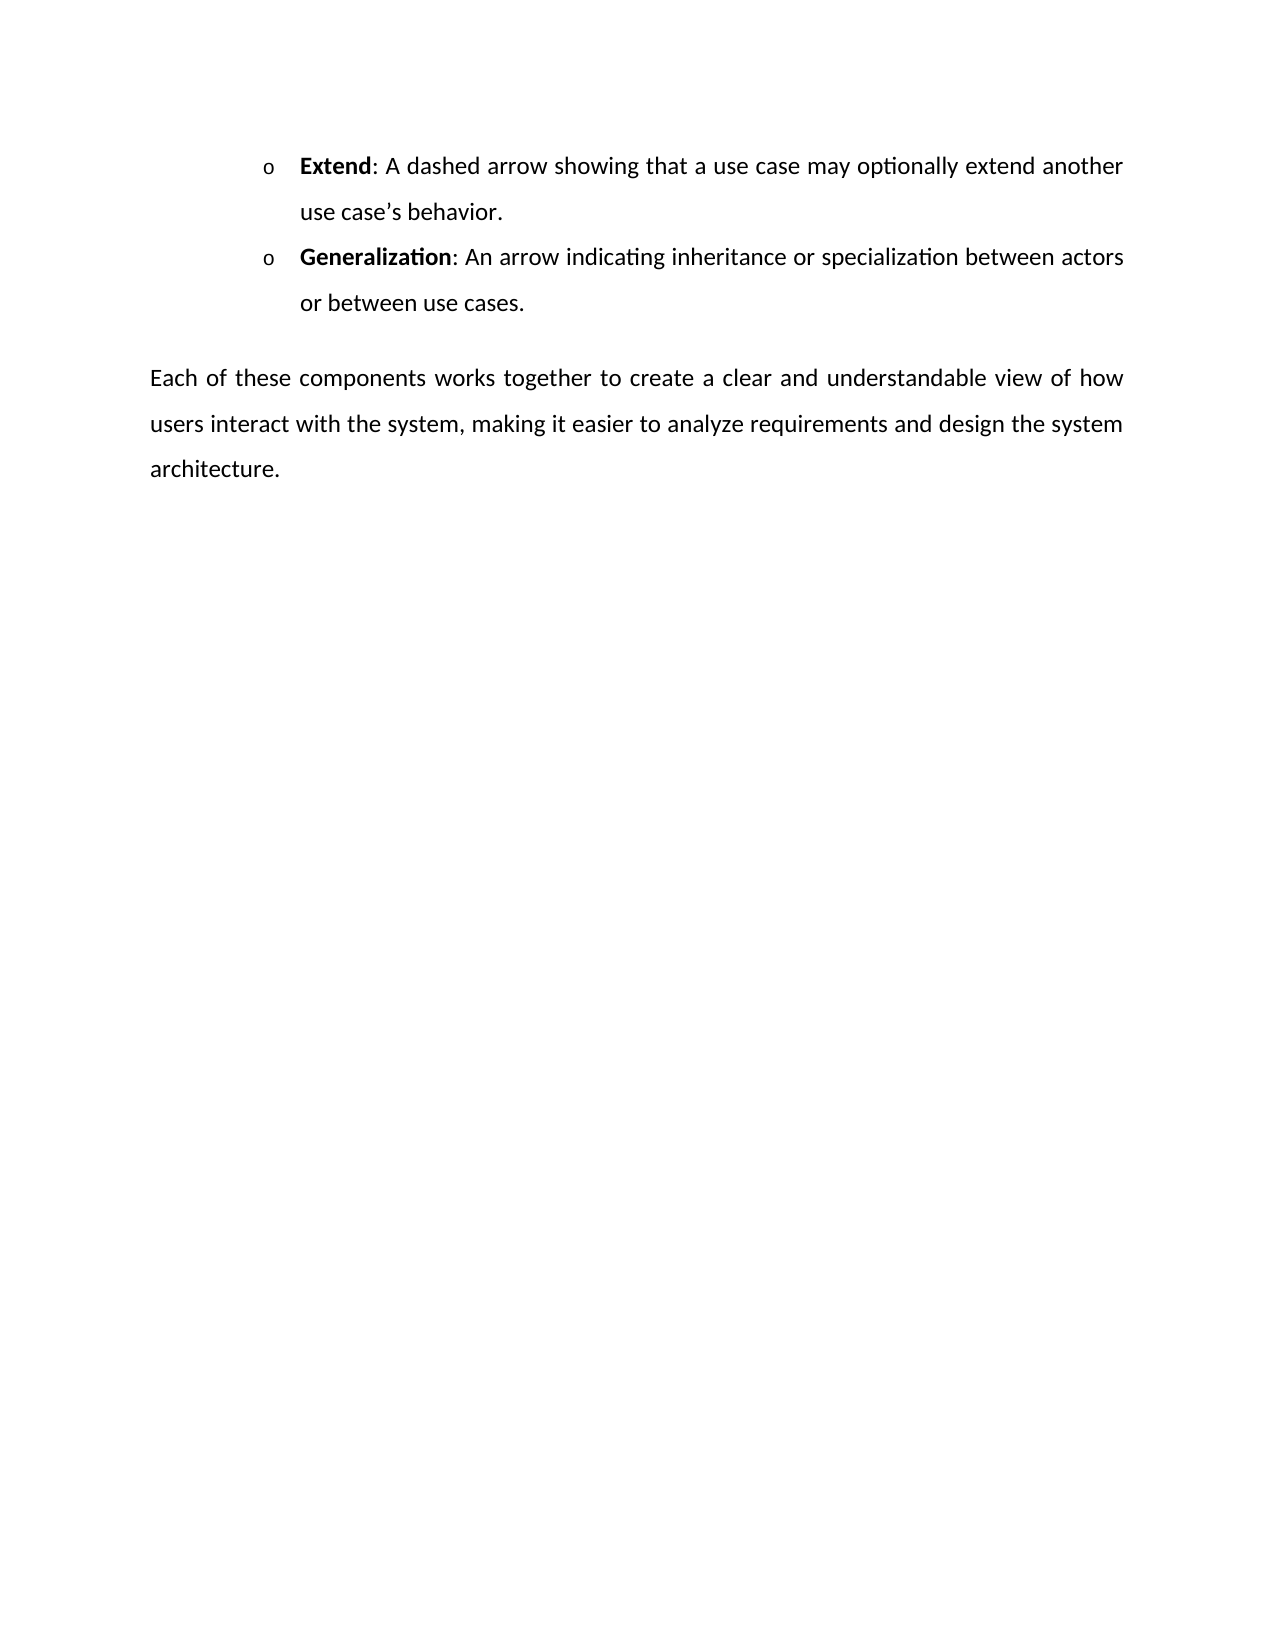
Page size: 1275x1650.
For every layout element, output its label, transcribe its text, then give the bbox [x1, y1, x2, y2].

text Each of these components works together to create a clear and understandable view of how users interact with the system, making it easier to analyze requirements and design the system architecture. [150, 362, 1125, 484]
list Generalization: An arrow indicating inheritance or specialization between actors or between use cases. [262, 241, 1125, 318]
list Extend: A dashed arrow showing that a use case may optionally extend another use case’s behavior. [262, 150, 1125, 226]
